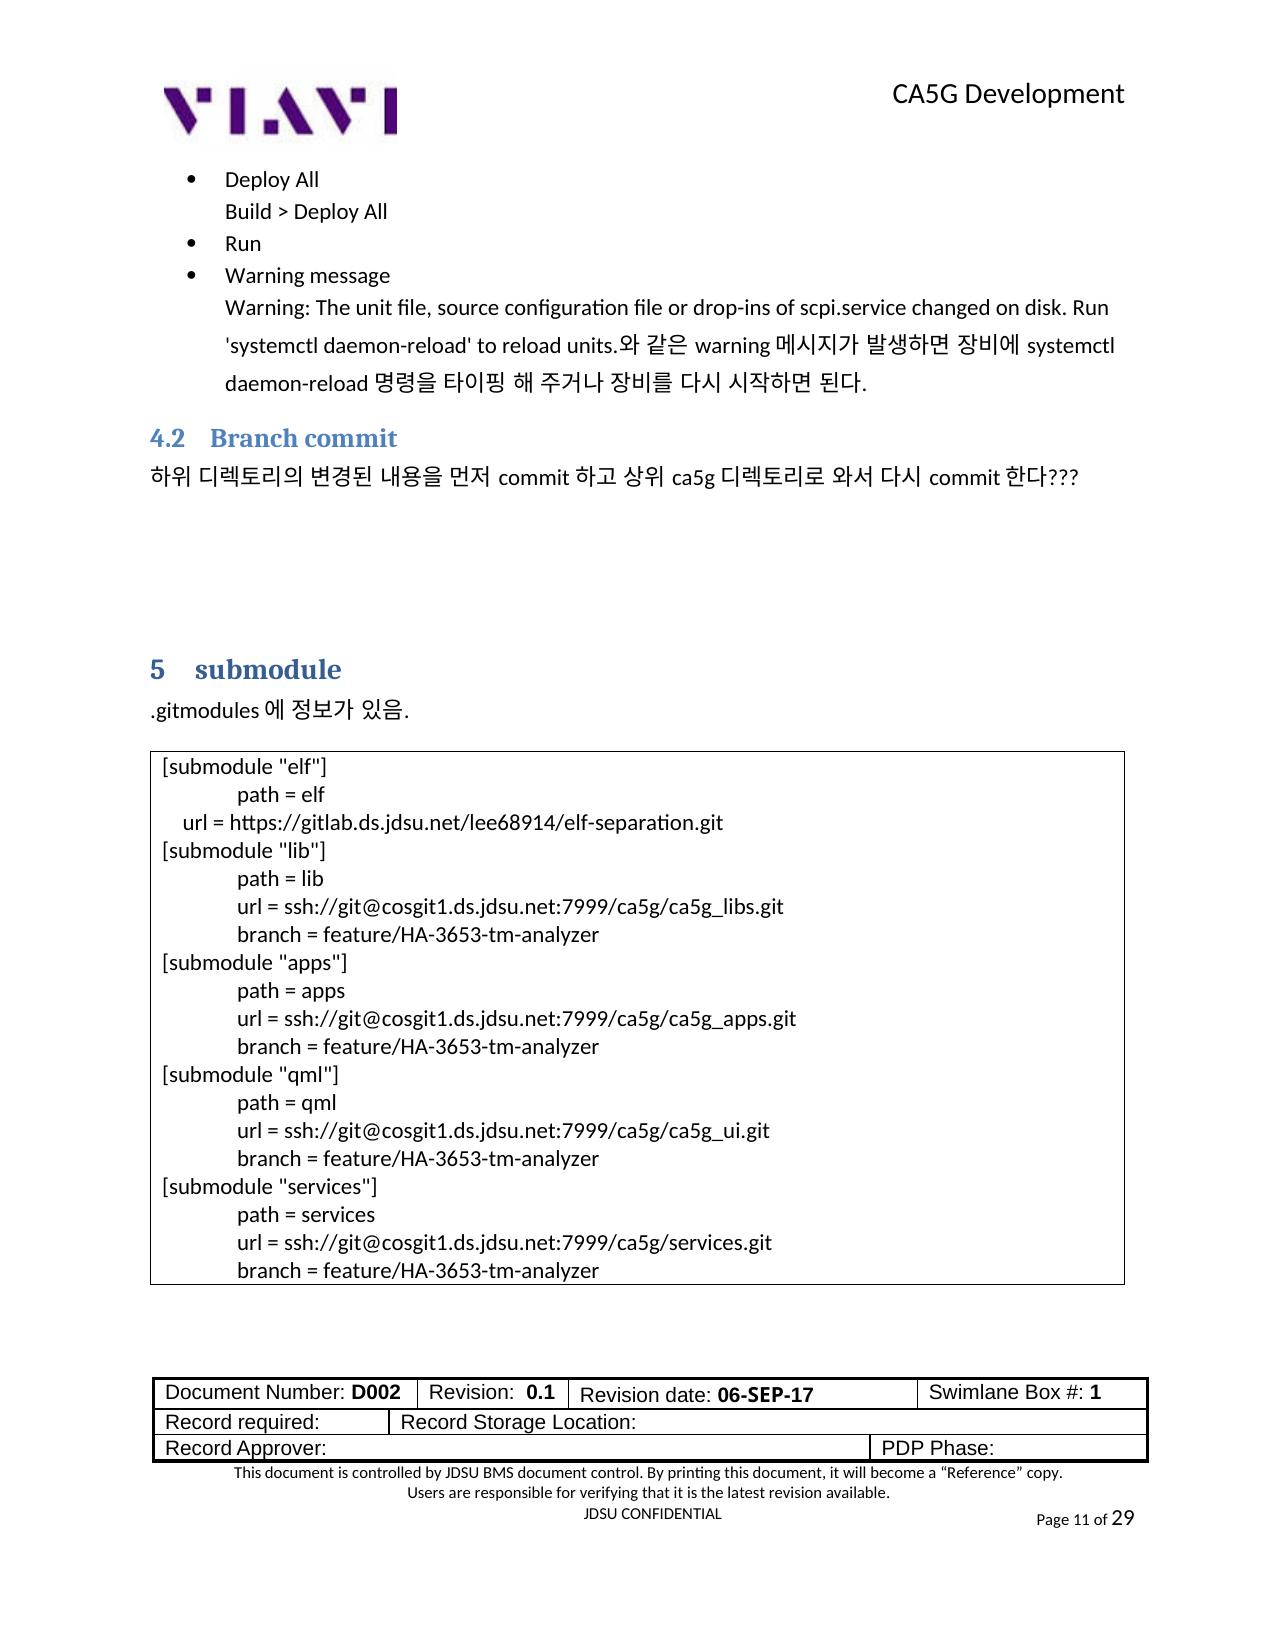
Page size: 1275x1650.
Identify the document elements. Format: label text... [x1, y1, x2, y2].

subtitle Branch commit [150, 423, 1125, 455]
list Warning message Warning: The unit file, source configuration file or drop-ins of scpi.service changed on disk. Run 'systemctl daemon-reload' to reload units.와 같은 warning 메시지가 발생하면 장비에 systemctl daemon-reload 명령을 타이핑 해 주거나 장비를 다시 시작하면 된다. [187, 261, 1125, 398]
text .gitmodules에 정보가 있음. [150, 692, 1125, 725]
subtitle submodule [150, 653, 1125, 687]
text 하위 디렉토리의 변경된 내용을 먼저 commit 하고 상위 ca5g 디렉토리로 와서 다시 commit한다??? [150, 459, 1125, 492]
list Run [187, 229, 1125, 257]
picture [162, 68, 397, 146]
table_header [submodule "elf"] path = elf url = https://gitlab.ds.jdsu.net/lee68914/elf-separation.git [submodule "lib"] path = lib url = ssh://git@cosgit1.ds.jdsu.net:7999/ca5g/ca5g_libs.git branch = feature/HA-3653-tm-analyzer [submodule "apps"] path = apps url = ssh://git@cosgit1.ds.jdsu.net:7999/ca5g/ca5g_apps.git branch = feature/HA-3653-tm-analyzer [submodule "qml"] path = qml url = ssh://git@cosgit1.ds.jdsu.net:7999/ca5g/ca5g_ui.git branch = feature/HA-3653-tm-analyzer [submodule "services"] path = services url = ssh://git@cosgit1.ds.jdsu.net:7999/ca5g/services.git branch = feature/HA-3653-tm-analyzer [151, 752, 1124, 1284]
list Deploy All Build > Deploy All [187, 165, 1125, 225]
